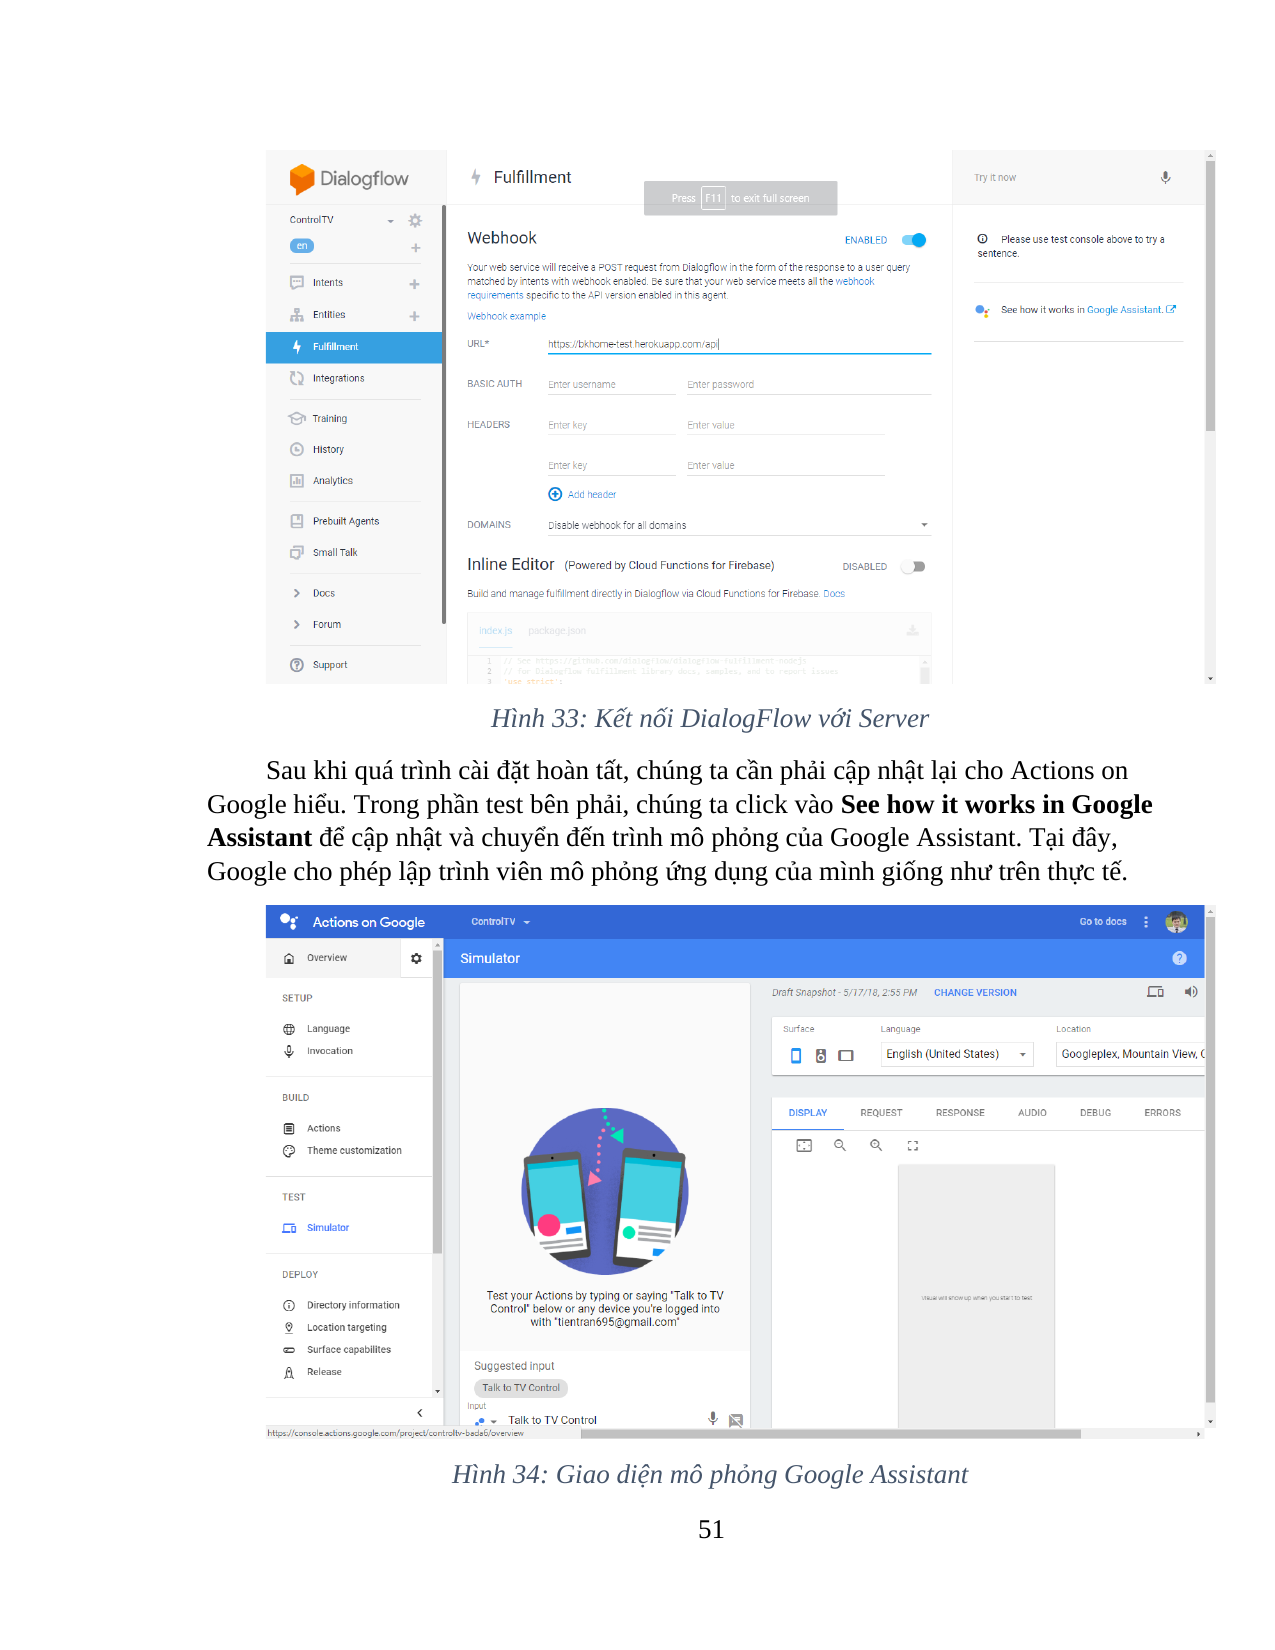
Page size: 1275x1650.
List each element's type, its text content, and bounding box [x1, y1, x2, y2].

picture [265, 905, 1216, 1439]
picture [265, 150, 1216, 684]
text Hình 34: Giao diện mô phỏng Google Assistant [207, 1458, 1157, 1489]
text Hình 33: Kết nối DialogFlow với Server [207, 702, 1157, 734]
text Sau khi quá trình cài đặt hoàn tất, chúng ta cần phải cập nhật lại cho Actions on Google hiểu. Trong phần test bên phải, chúng ta click vào See how it works in Google Assistant để cập nhật và chuyển đến trình mô phỏng của Google Assistant. Tại đây, Google cho phép lập trình viên mô phỏng ứng dụng của mình giống như trên thực tế. [207, 754, 1157, 886]
